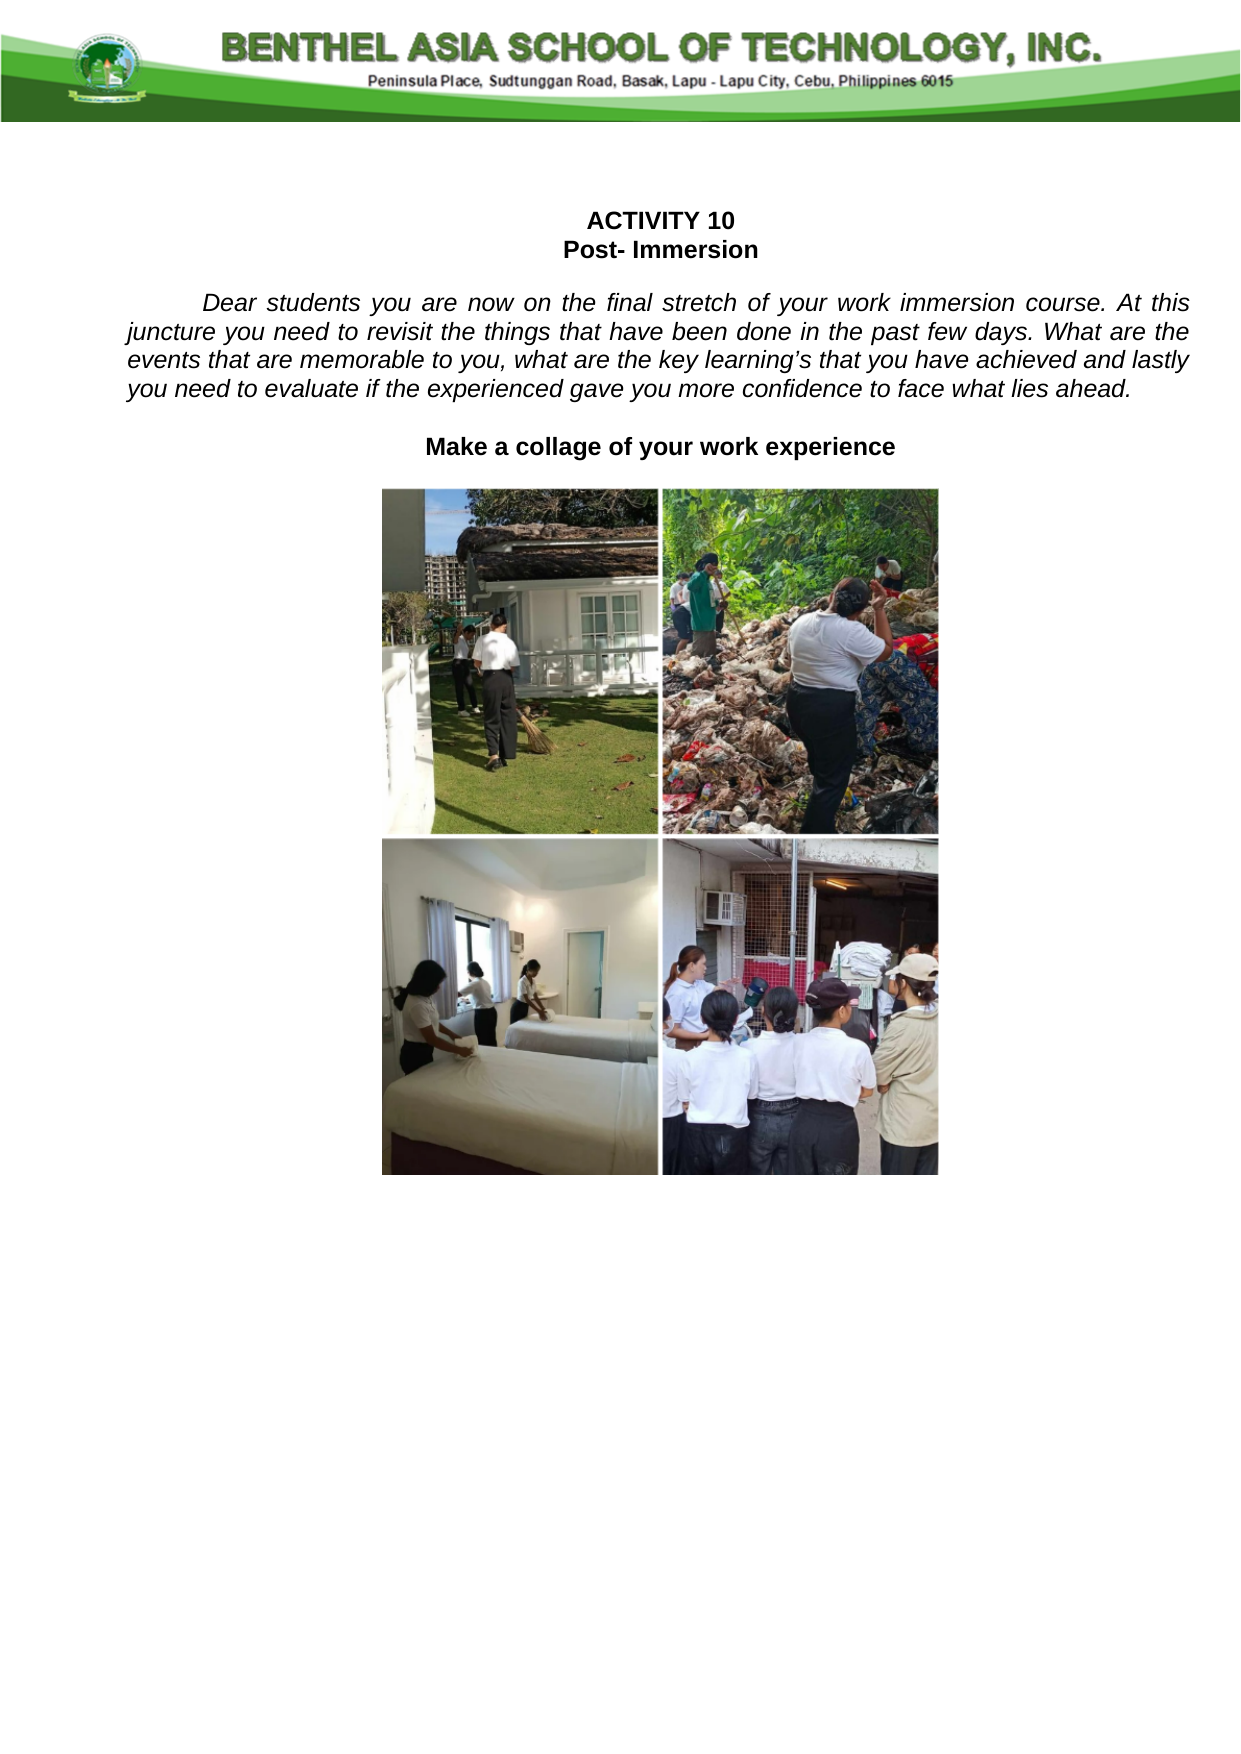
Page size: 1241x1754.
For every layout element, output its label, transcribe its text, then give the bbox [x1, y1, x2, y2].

text Make a collage of your work experience [127, 431, 1194, 460]
text ACTIVITY 10 [127, 206, 1194, 235]
text Post- Immersion [127, 235, 1194, 264]
text Dear students you are now on the final stretch of your work immersion course. At this juncture you need to revisit the things that have been done in the past few days. What are the events that are memorable to you, what are the key learning’s that you have achieved and lastly you need to evaluate if the experienced gave you more confidence to face what lies ahead. [127, 288, 1194, 403]
picture [0, 0, 1241, 202]
picture [382, 484, 940, 1175]
